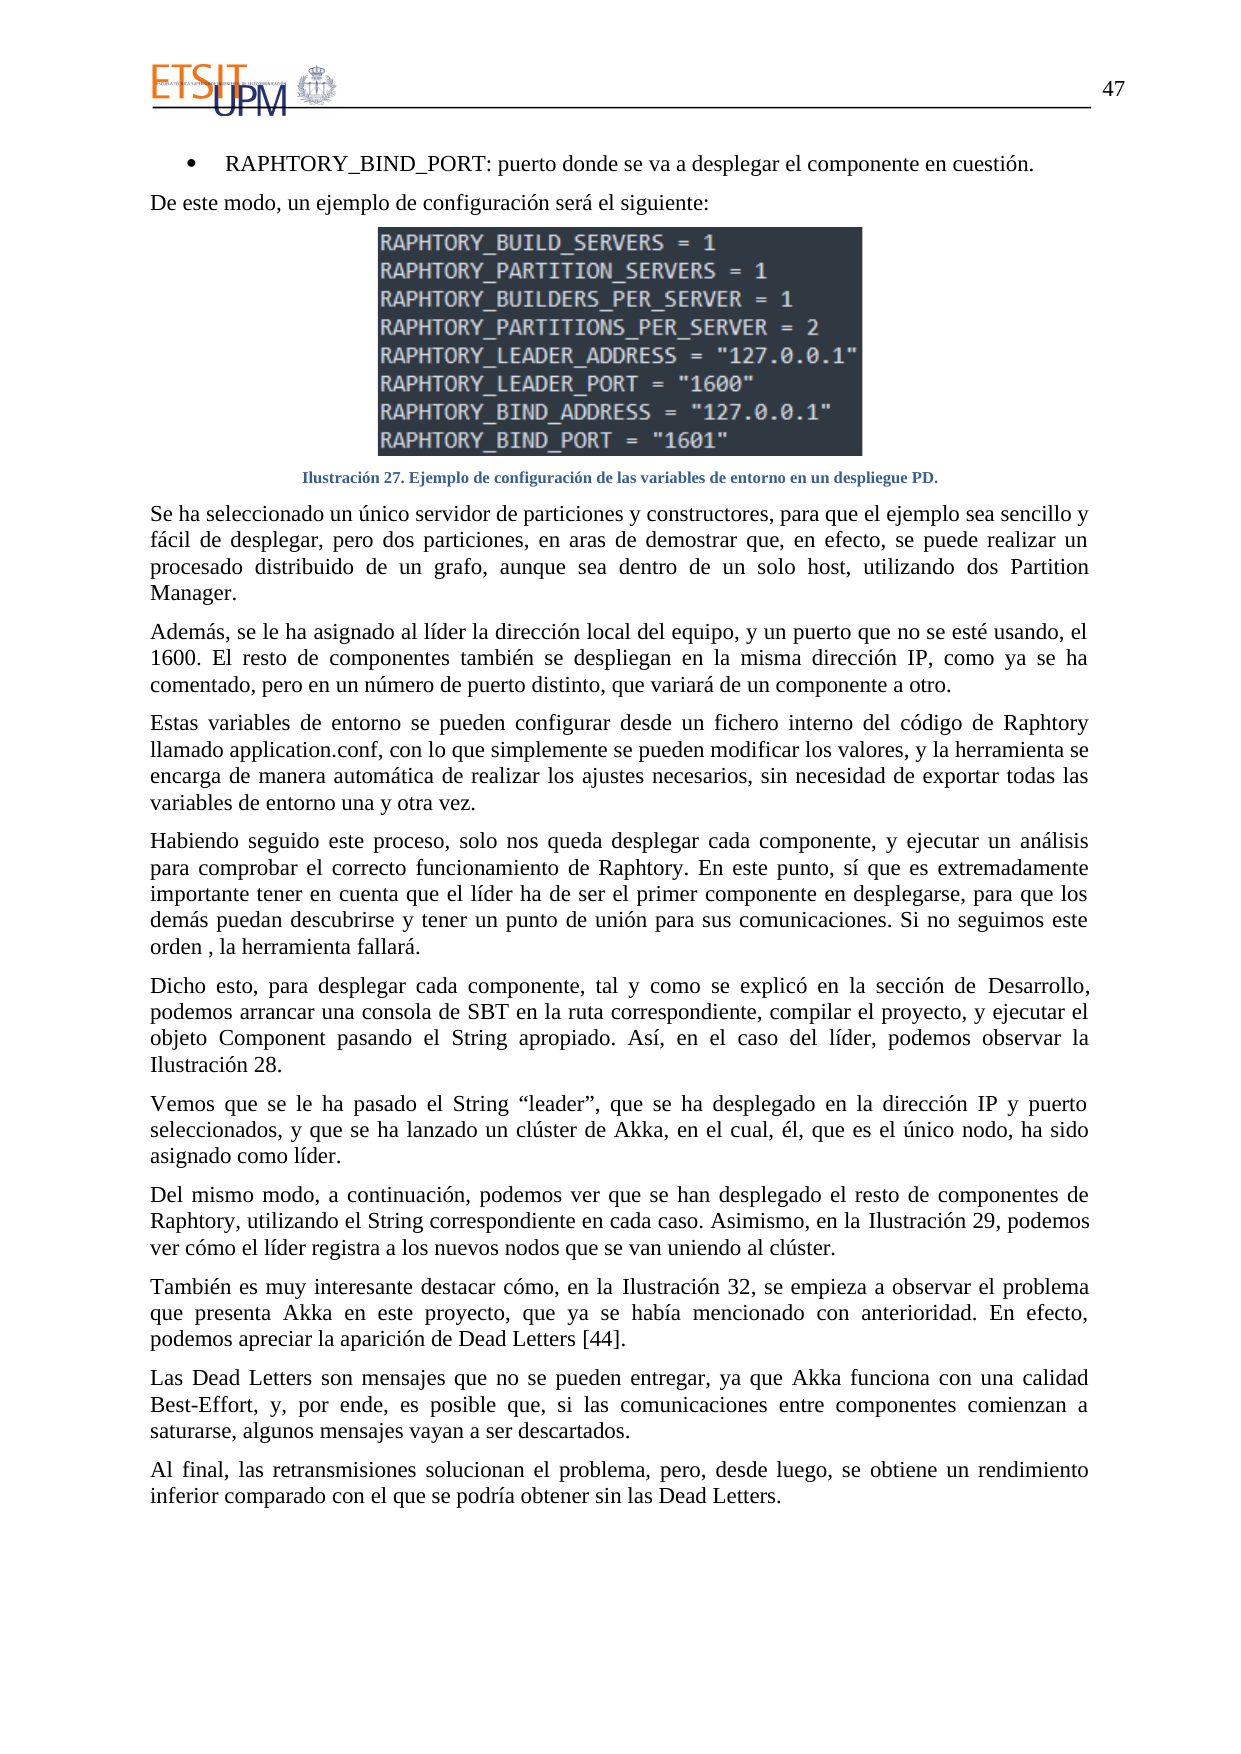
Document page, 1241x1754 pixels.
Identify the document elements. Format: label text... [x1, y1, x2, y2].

text Habiendo seguido este proceso, solo nos queda desplegar cada componente, y ejecutar un análisis para comprobar el correcto funcionamiento de Raphtory. En este punto, sí que es extremadamente importante tener en cuenta que el líder ha de ser el primer componente en desplegarse, para que los demás puedan descubrirse y tener un punto de unión para sus comunicaciones. Si no seguimos este orden , la herramienta fallará. [150, 827, 1090, 959]
text Las Dead Letters son mensajes que no se pueden entregar, ya que Akka funciona con una calidad Best-Effort, y, por ende, es posible que, si las comunicaciones entre componentes comienzan a saturarse, algunos mensajes vayan a ser descartados. [150, 1364, 1090, 1443]
text Se ha seleccionado un único servidor de particiones y constructores, para que el ejemplo sea sencillo y fácil de desplegar, pero dos particiones, en aras de demostrar que, en efecto, se puede realizar un procesado distribuido de un grafo, aunque sea dentro de un solo host, utilizando dos Partition Manager. [150, 500, 1090, 605]
text Del mismo modo, a continuación, podemos ver que se han desplegado el resto de componentes de Raphtory, utilizando el String correspondiente en cada caso. Asimismo, en la Ilustración 27, podemos ver cómo el líder registra a los nuevos nodos que se van uniendo al clúster. [150, 1181, 1090, 1260]
text Al final, las retransmisiones solucionan el problema, pero, desde luego, se obtiene un rendimiento inferior comparado con el que se podría obtener sin las Dead Letters. [150, 1456, 1090, 1508]
text Estas variables de entorno se pueden configurar desde un fichero interno del código de Raphtory llamado application.conf, con lo que simplemente se pueden modificar los valores, y la herramienta se encarga de manera automática de realizar los ajustes necesarios, sin necesidad de exportar todas las variables de entorno una y otra vez. [150, 709, 1090, 815]
text Además, se le ha asignado al líder la dirección local del equipo, y un puerto que no se esté usando, el 1600. El resto de componentes también se despliegan en la misma dirección IP, como ya se ha comentado, pero en un número de puerto distinto, que variará de un componente a otro. [150, 618, 1090, 697]
picture [151, 63, 338, 117]
text También es muy interesante destacar cómo, en la Ilustración 30, se empieza a observar el problema que presenta Akka en este proyecto, que ya se había mencionado con anterioridad. En efecto, podemos apreciar la aparición de Dead Letters . [150, 1273, 1090, 1352]
text De este modo, un ejemplo de configuración será el siguiente: [150, 189, 1090, 215]
text Dicho esto, para desplegar cada componente, tal y como se explicó en la sección de Desarrollo, podemos arrancar una consola de SBT en la ruta correspondiente, compilar el proyecto, y ejecutar el objeto Component pasando el String apropiado. Así, en el caso del líder, podemos observar la Ilustración 26. [150, 972, 1090, 1077]
list RAPHTORY_BIND_PORT: puerto donde se va a desplegar el componente en cuestión. [187, 150, 1090, 176]
picture [377, 227, 863, 456]
text Vemos que se le ha pasado el String “leader”, que se ha desplegado en la dirección IP y puerto seleccionados, y que se ha lanzado un clúster de Akka, en el cual, él, que es el único nodo, ha sido asignado como líder. [150, 1089, 1090, 1169]
